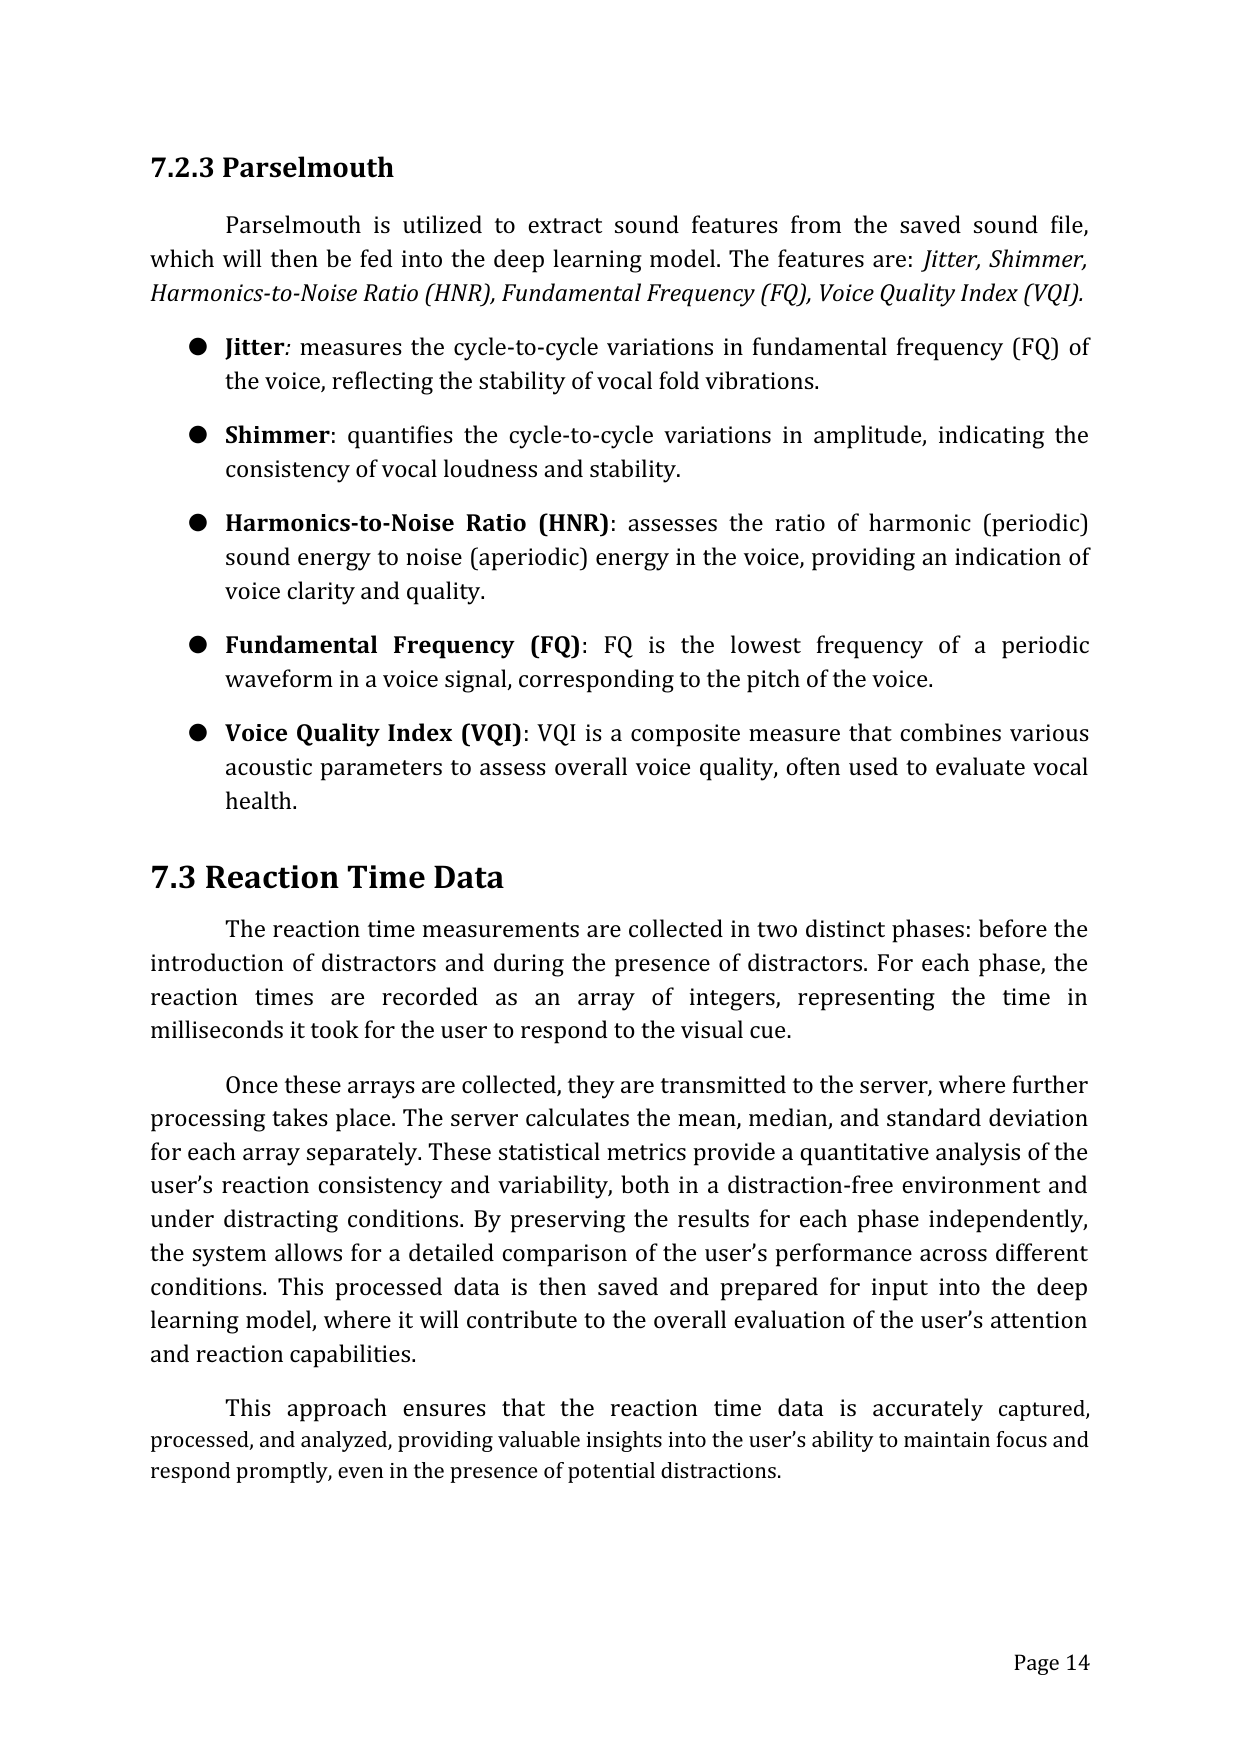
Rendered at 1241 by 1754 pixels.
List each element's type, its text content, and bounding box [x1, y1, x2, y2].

text Once these arrays are collected, they are transmitted to the server, where further processing takes place. The server calculates the mean, median, and standard deviation for each array separately. These statistical metrics provide a quantitative analysis of the user’s reaction consistency and variability, both in a distraction-free environment and under distracting conditions. By preserving the results for each phase independently, the system allows for a detailed comparison of the user’s performance across different conditions. This processed data is then saved and prepared for input into the deep learning model, where it will contribute to the overall evaluation of the user’s attention and reaction capabilities. [150, 1069, 1090, 1368]
list Harmonics-to-Noise Ratio (HNR): assesses the ratio of harmonic (periodic) sound energy to noise (aperiodic) energy in the voice, providing an indication of voice clarity and quality. [187, 508, 1090, 605]
list Fundamental Frequency (FQ): FQ is the lowest frequency of a periodic waveform in a voice signal, corresponding to the pitch of the voice. [187, 630, 1090, 693]
list Shimmer: quantifies the cycle-to-cycle variations in amplitude, indicating the consistency of vocal loudness and stability. [187, 420, 1090, 483]
text This approach ensures that the reaction time data is accurately captured, processed, and analyzed, providing valuable insights into the user’s ability to maintain focus and respond promptly, even in the presence of potential distractions. [150, 1393, 1090, 1484]
text 7.2.3 Parselmouth [150, 150, 1090, 184]
list Jitter: measures the cycle-to-cycle variations in fundamental frequency (FQ) of the voice, reflecting the stability of vocal fold vibrations. [187, 332, 1090, 395]
text Parselmouth is utilized to extract sound features from the saved sound file, which will then be fed into the deep learning model. The features are: Jitter, Shimmer, Harmonics-to-Noise Ratio (HNR), Fundamental Frequency (FQ), Voice Quality Index (VQI). [150, 210, 1090, 307]
list Voice Quality Index (VQI): VQI is a composite measure that combines various acoustic parameters to assess overall voice quality, often used to evaluate vocal health. [187, 718, 1090, 814]
subtitle 7.3 Reaction Time Data [150, 856, 1090, 896]
text The reaction time measurements are collected in two distinct phases: before the introduction of distractors and during the presence of distractors. For each phase, the reaction times are recorded as an array of integers, representing the time in milliseconds it took for the user to respond to the visual cue. [150, 914, 1090, 1044]
